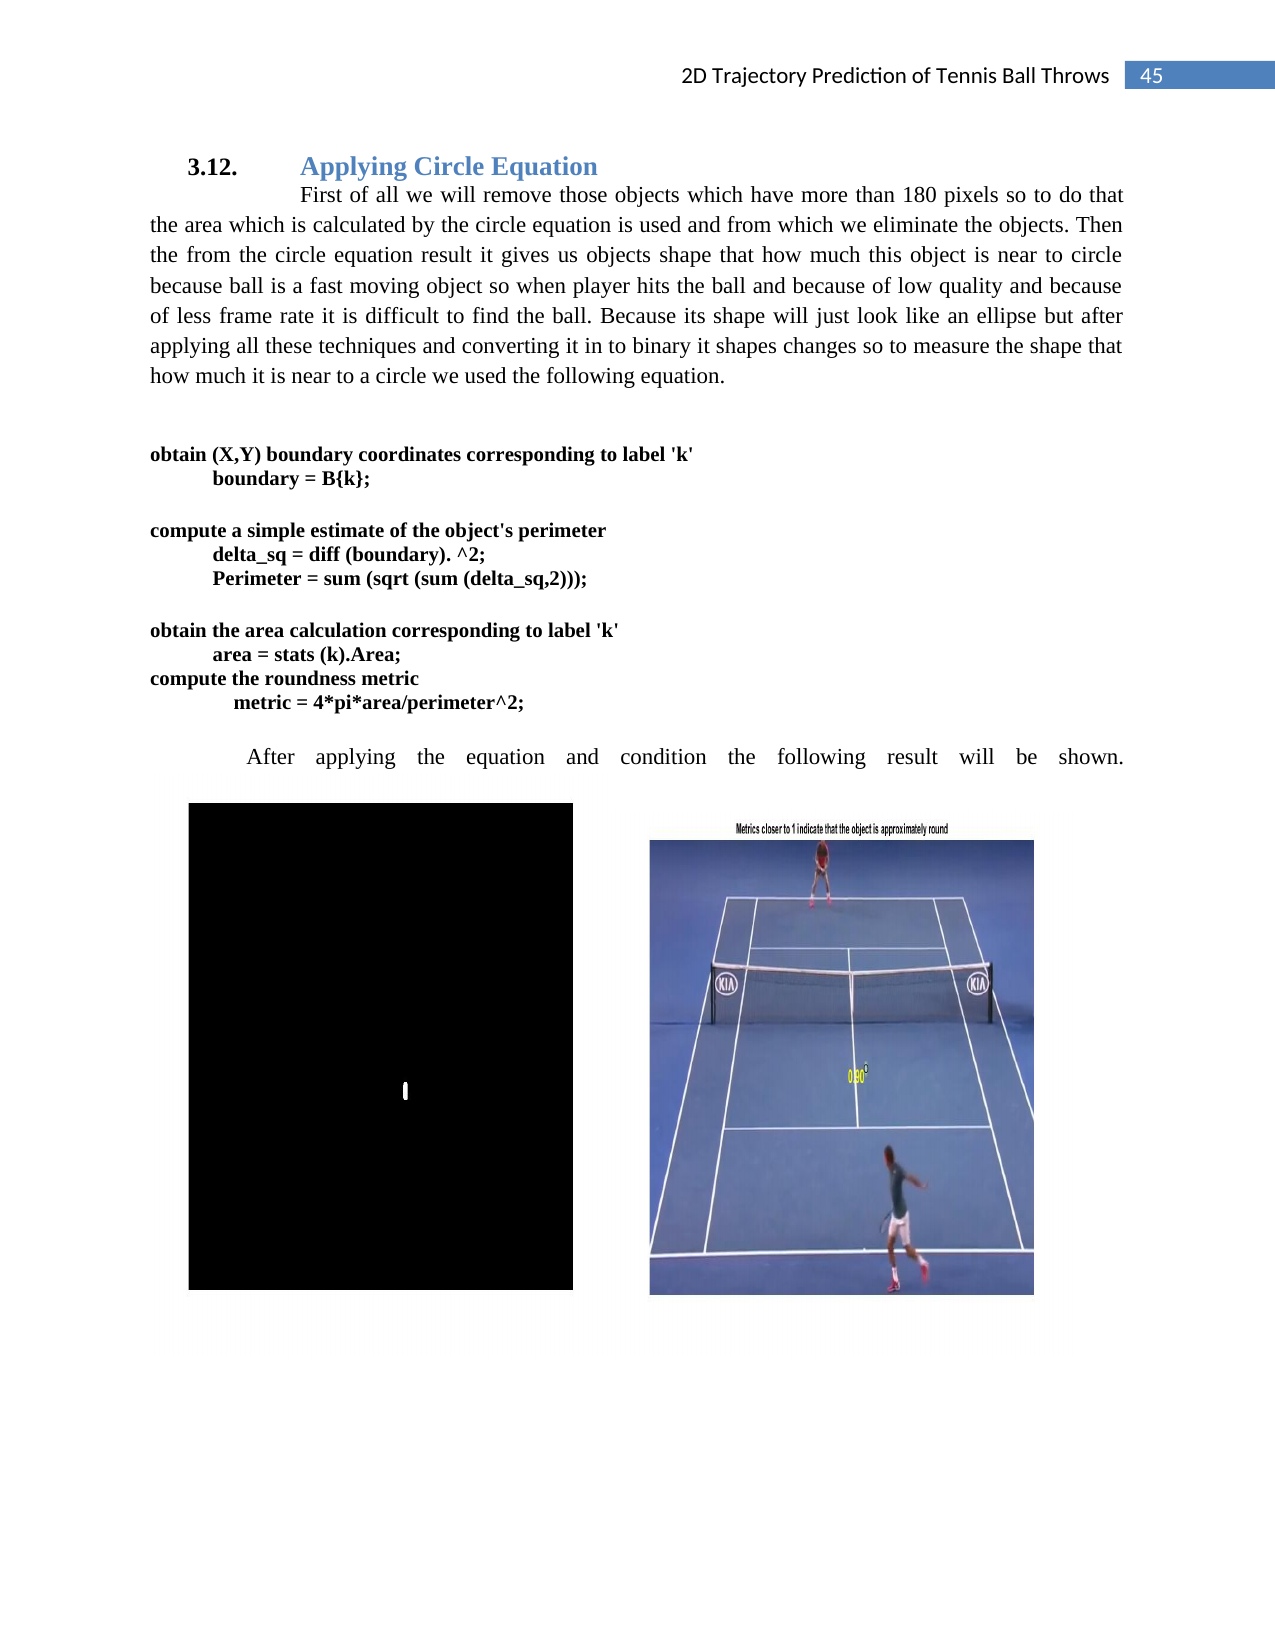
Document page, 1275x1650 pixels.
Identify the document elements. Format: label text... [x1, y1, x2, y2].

picture [150, 773, 1073, 1357]
text compute the roundness metric [150, 666, 1125, 690]
text obtain the area calculation corresponding to label 'k' [150, 618, 1125, 642]
text metric = 4*pi*area/perimeter^2; [150, 690, 1125, 714]
text area = stats (k).Area; [150, 642, 1125, 666]
list Applying Circle Equation [187, 150, 1125, 181]
text obtain (X,Y) boundary coordinates corresponding to label 'k' [150, 441, 1125, 466]
text delta_sq = diff (boundary). ^2; [150, 542, 1125, 566]
text Perimeter = sum (sqrt (sum (delta_sq,2))); [150, 566, 1125, 590]
text compute a simple estimate of the object's perimeter [150, 518, 1125, 542]
text First of all we will remove those objects which have more than 180 pixels so to do that the area which is calculated by the circle equation is used and from which we eliminate the objects. Then the from the circle equation result it gives us objects shape that how much this object is near to circle because ball is a fast moving object so when player hits the ball and because of low quality and because of less frame rate it is difficult to find the ball. Because its shape will just look like an ellipse but after applying all these techniques and converting it in to binary it shapes changes so to measure the shape that how much it is near to a circle we used the following equation. [150, 181, 1125, 389]
text boundary = B{k}; [150, 466, 1125, 489]
